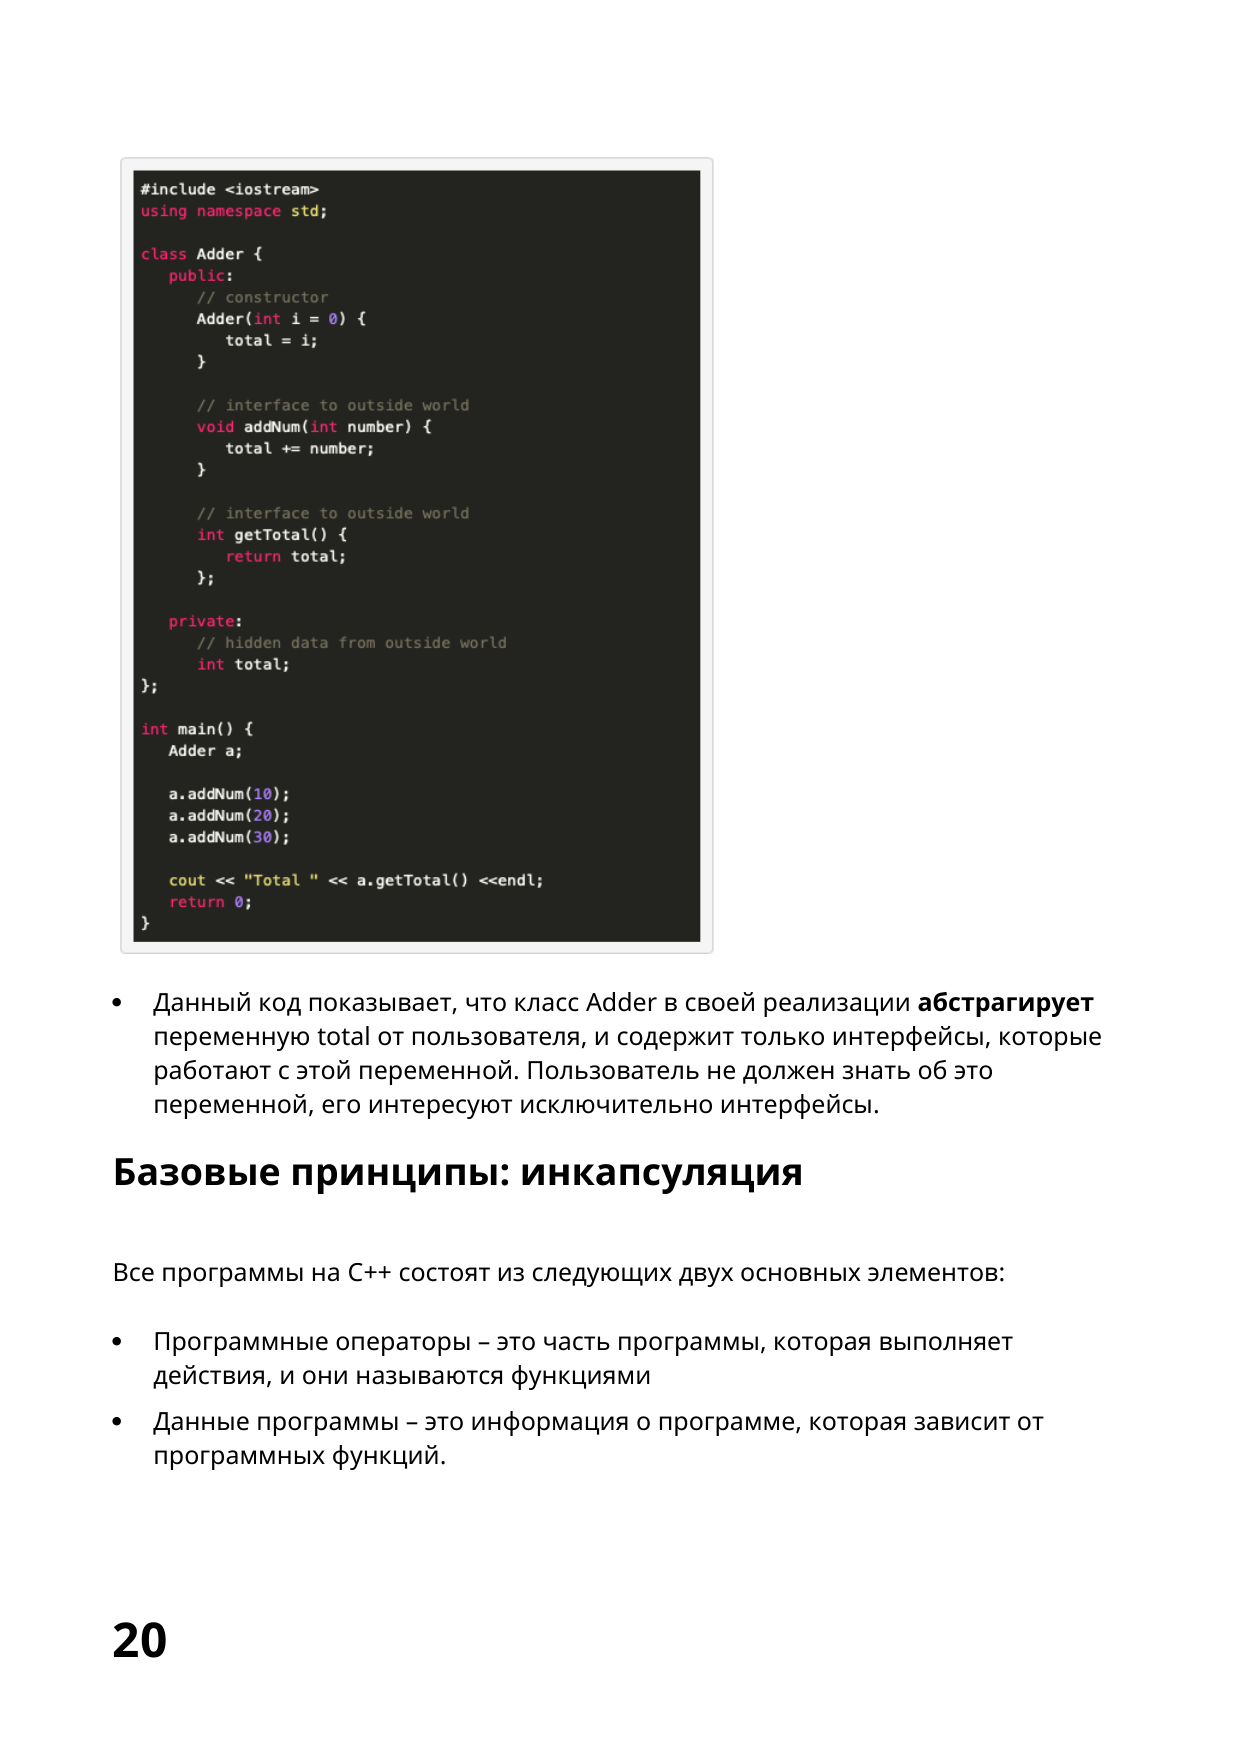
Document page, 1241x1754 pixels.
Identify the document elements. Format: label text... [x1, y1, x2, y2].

list Данный код показывает, что класс Adder в своей реализации абстрагирует переменную total от пользователя, и содержит только интерфейсы, которые работают с этой переменной. Пользователь не должен знать об это переменной, его интересуют исключительно интерфейсы. [112, 984, 1128, 1121]
text Все программы на C++ состоят из следующих двух основных элементов: [112, 1255, 1128, 1289]
subtitle Базовые принципы: инкапсуляция [112, 1146, 1128, 1197]
list Данные программы – это информация о программе, которая зависит от программных функций. [112, 1404, 1128, 1472]
picture [112, 150, 722, 972]
list Программные операторы – это часть программы, которая выполняет действия, и они называются функциями [112, 1323, 1128, 1391]
